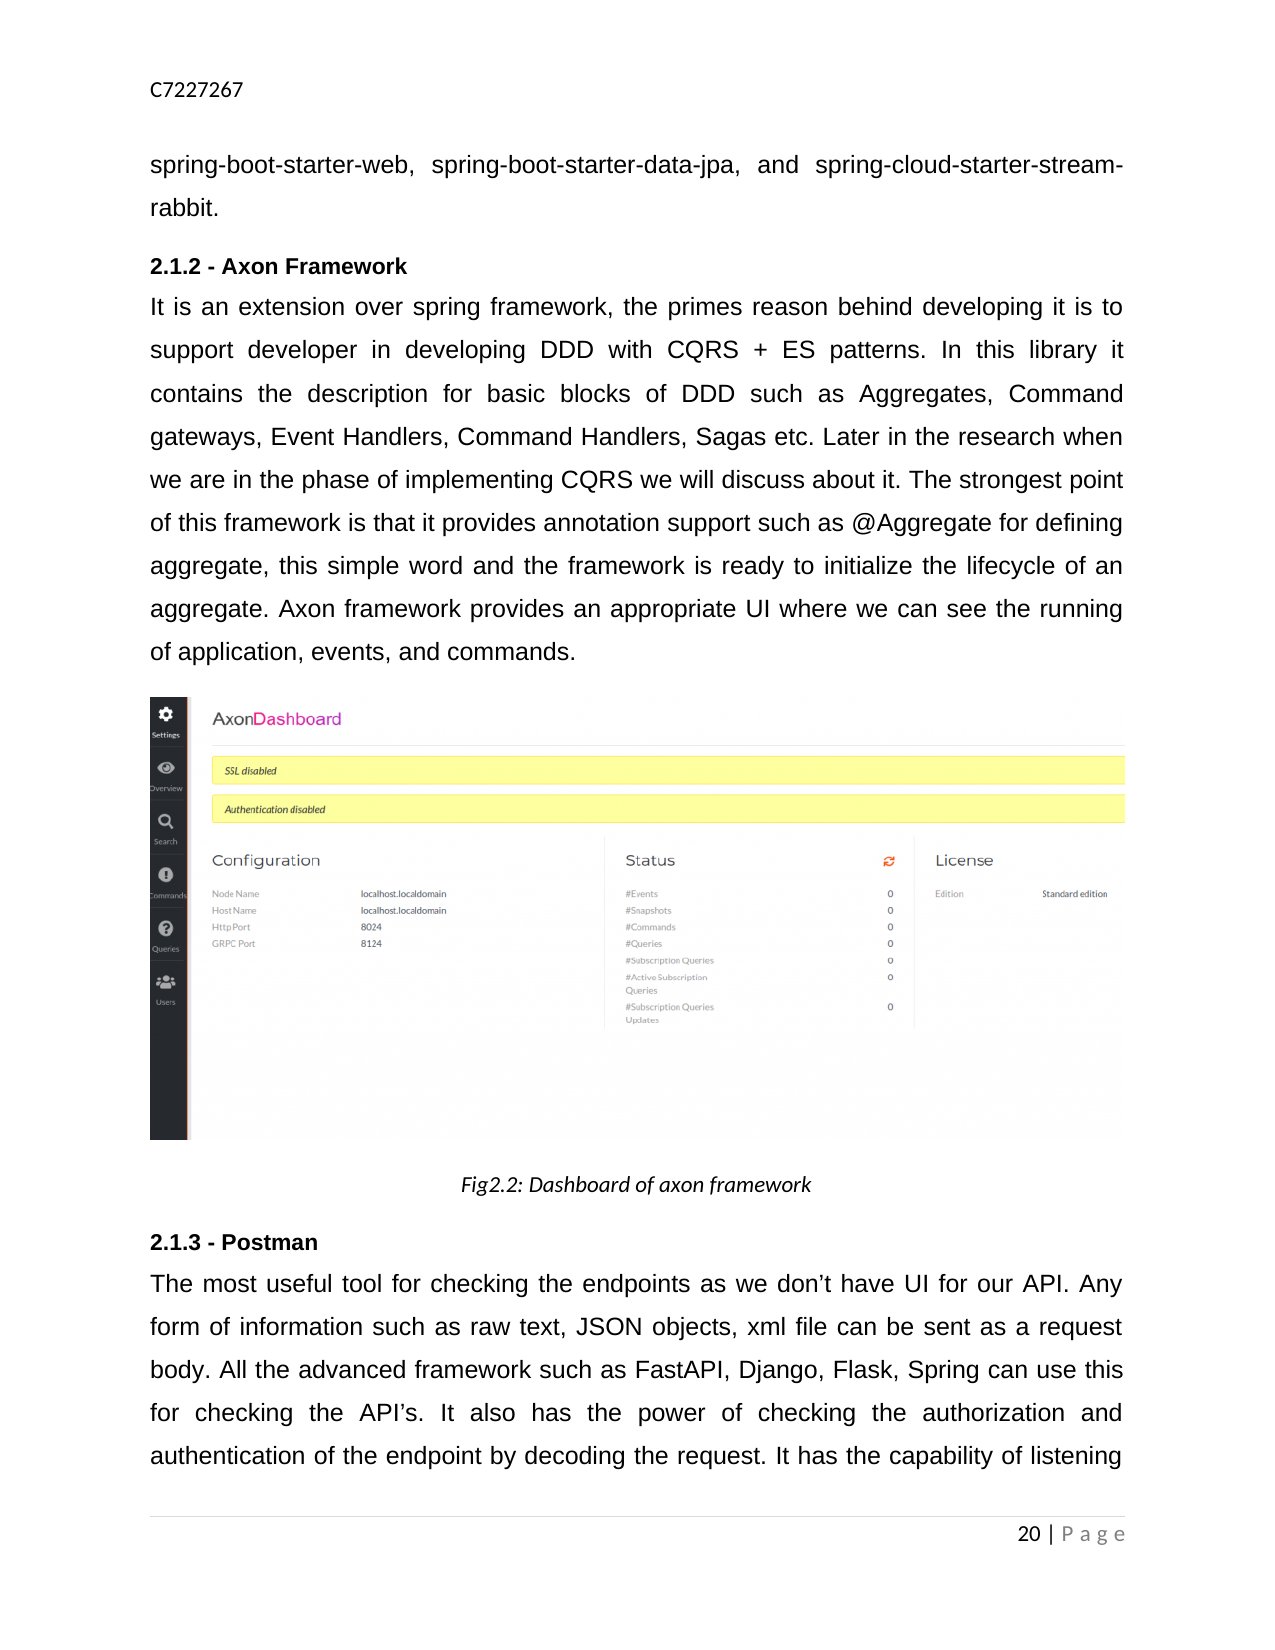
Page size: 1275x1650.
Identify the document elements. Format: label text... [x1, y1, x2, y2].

text It is an extension over spring framework, the primes reason behind developing it is to support developer in developing DDD with CQRS + ES patterns. In this library it contains the description for basic blocks of DDD such as Aggregates, Command gateways, Event Handlers, Command Handlers, Sagas etc. Later in the research when we are in the phase of implementing CQRS we will discuss about it. The strongest point of this framework is that it provides annotation support such as @Aggregate for defining aggregate, this simple word and the framework is ready to initialize the lifecycle of an aggregate. Axon framework provides an appropriate UI where we can see the running of application, events, and commands. [150, 292, 1125, 666]
subtitle 2.1.2 - Axon Framework [150, 253, 1125, 279]
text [150, 150, 1125, 222]
picture [150, 697, 1125, 1140]
subtitle 2.1.3 - Postman [150, 1229, 1125, 1256]
text Fig2.2: Dashboard of axon framework [150, 1171, 1125, 1198]
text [150, 1269, 1125, 1470]
